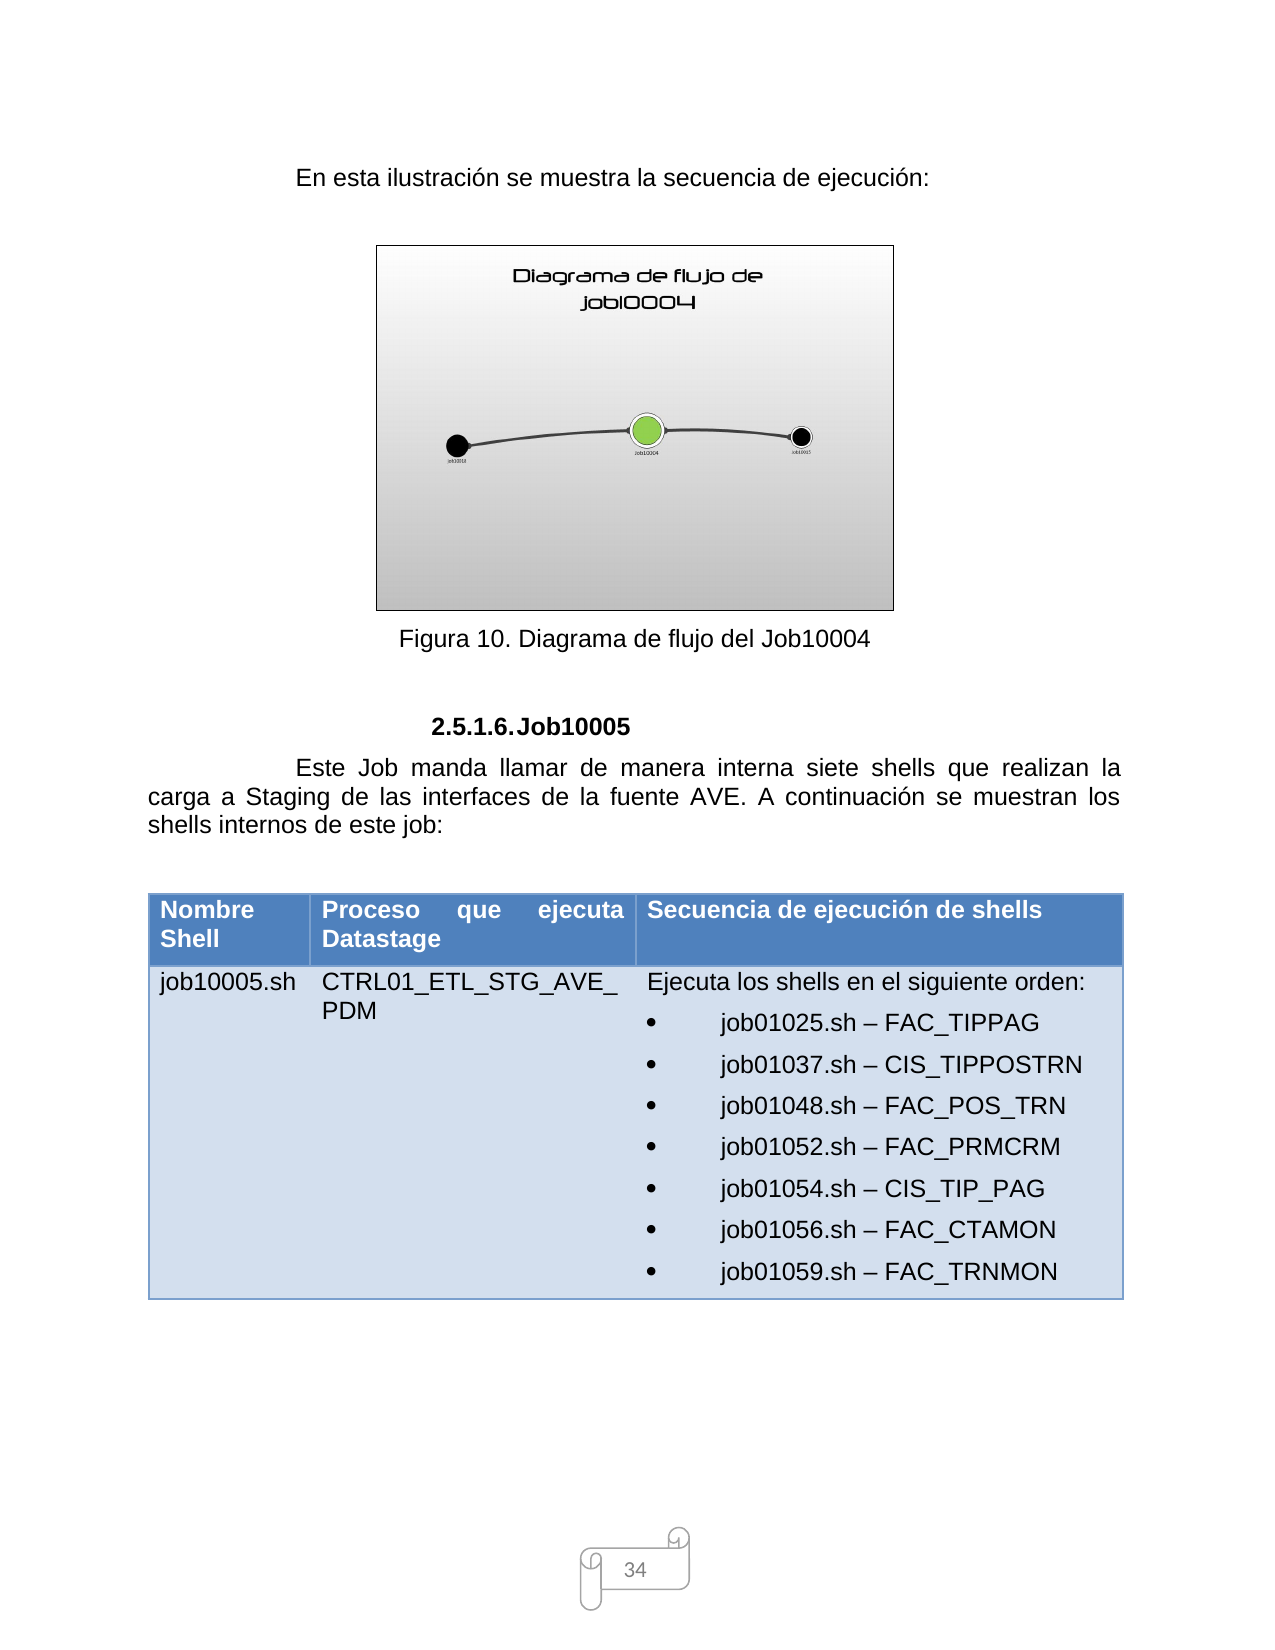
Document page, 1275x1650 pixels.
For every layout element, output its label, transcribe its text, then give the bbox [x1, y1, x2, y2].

table_header Nombre Shell [150, 895, 309, 965]
picture [377, 246, 893, 610]
text Este Job manda llamar de manera interna siete shells que realizan la carga a Staging de las interfaces de la fuente AVE. A continuación se muestran los shells internos de este job: [148, 753, 1122, 839]
table_cell CTRL01_ETL_STG_AVE_PDM [310, 967, 636, 1298]
text En esta ilustración se muestra la secuencia de ejecución: [148, 162, 1122, 191]
subtitle Job10005 [283, 712, 1122, 740]
table_header Proceso que ejecuta Datastage [311, 895, 635, 965]
table_header Secuencia de ejecución de shells [637, 895, 1122, 965]
table_cell job10005.sh [150, 967, 310, 1298]
table_cell Ejecuta los shells en el siguiente orden: job01025.sh – FAC_TIPPAG job01037.sh – CIS_TIPPOSTRN job01048.sh – FAC_POS_TRN job01052.sh – FAC_PRMCRM job01054.sh – CIS_TIP_PAG job01056.sh – FAC_CTAMON job01059.sh – FAC_TRNMON [636, 967, 1122, 1298]
text Figura 10. Diagrama de flujo del Job10004 [148, 623, 1122, 652]
